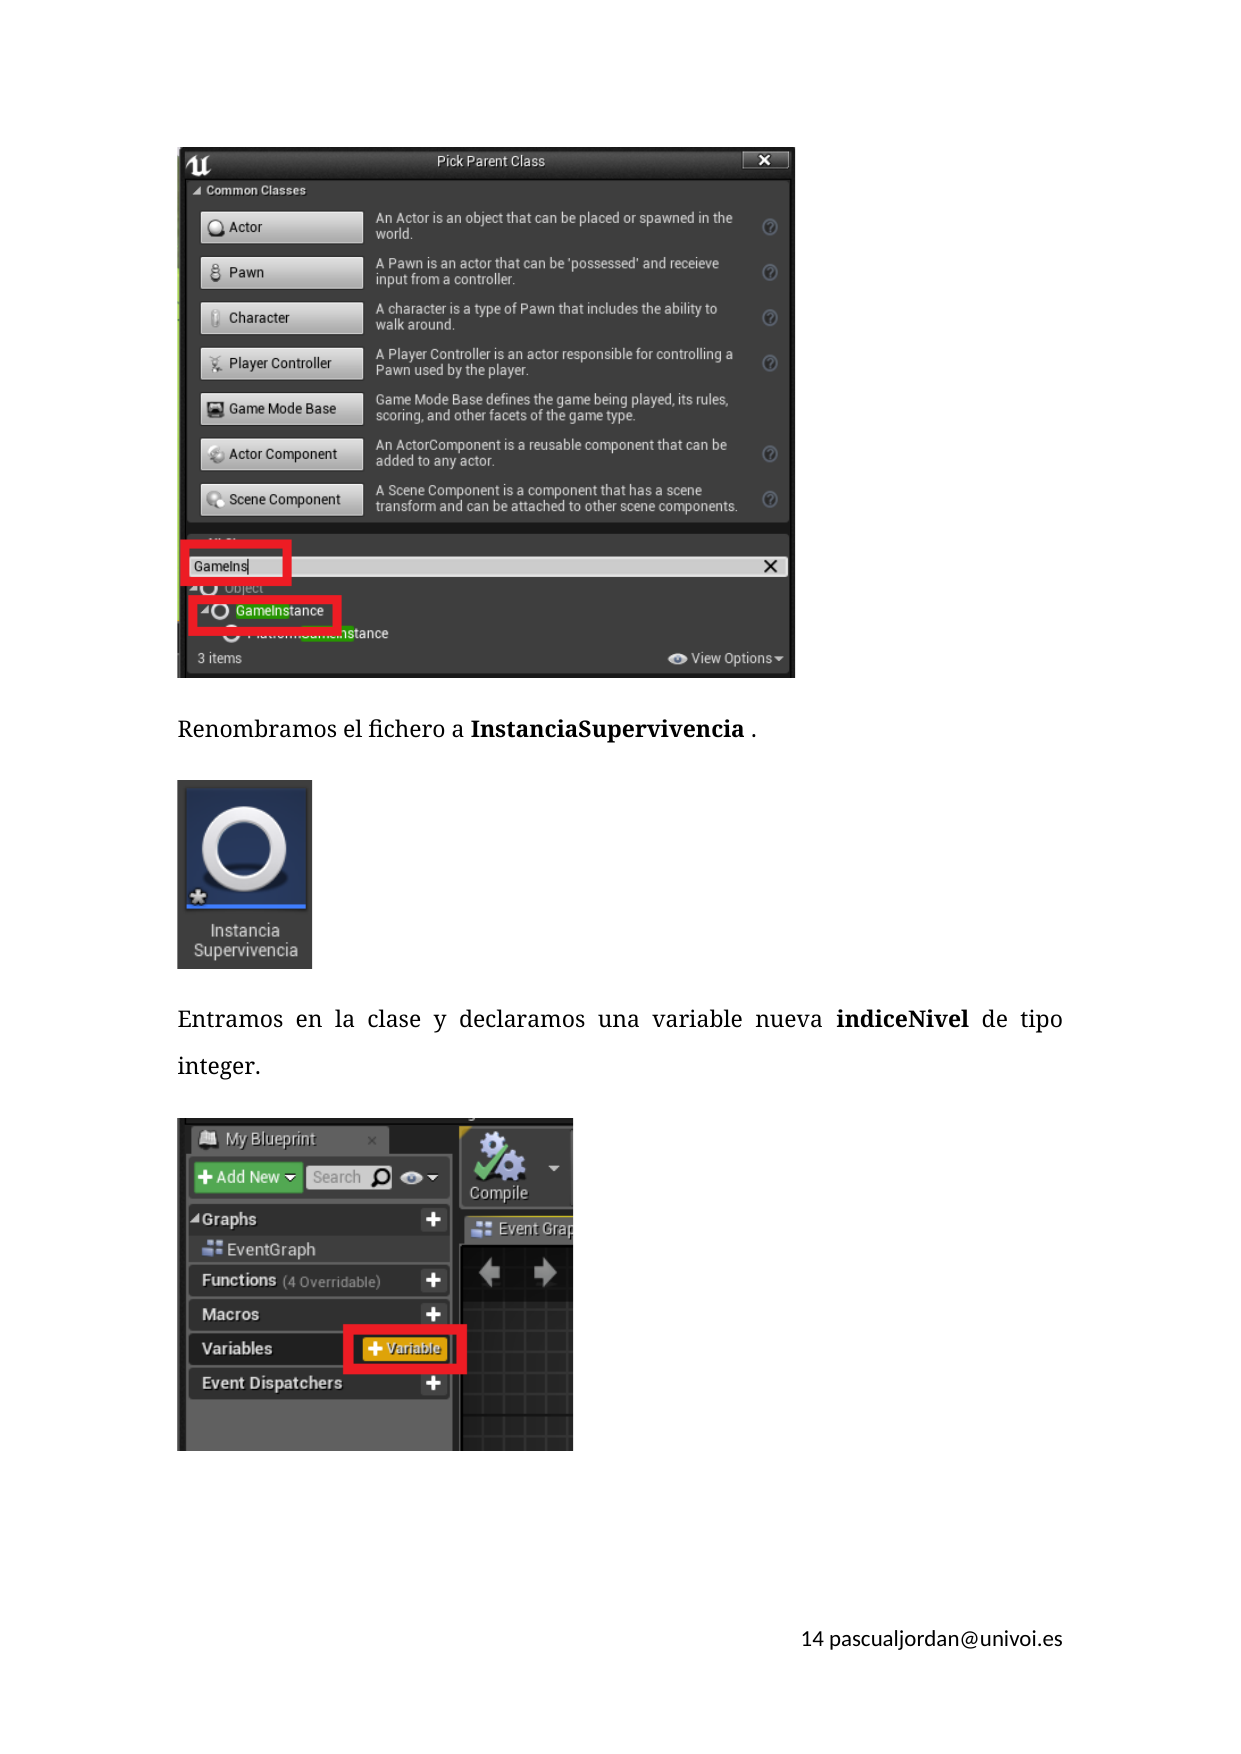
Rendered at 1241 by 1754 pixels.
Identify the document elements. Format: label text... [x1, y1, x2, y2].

text Renombramos el fichero a InstanciaSupervivencia . [177, 712, 1063, 744]
picture [177, 147, 796, 678]
text Entramos en la clase y declaramos una variable nueva indiceNivel de tipo integer. [177, 1003, 1063, 1082]
picture [177, 1118, 574, 1451]
picture [177, 780, 313, 969]
